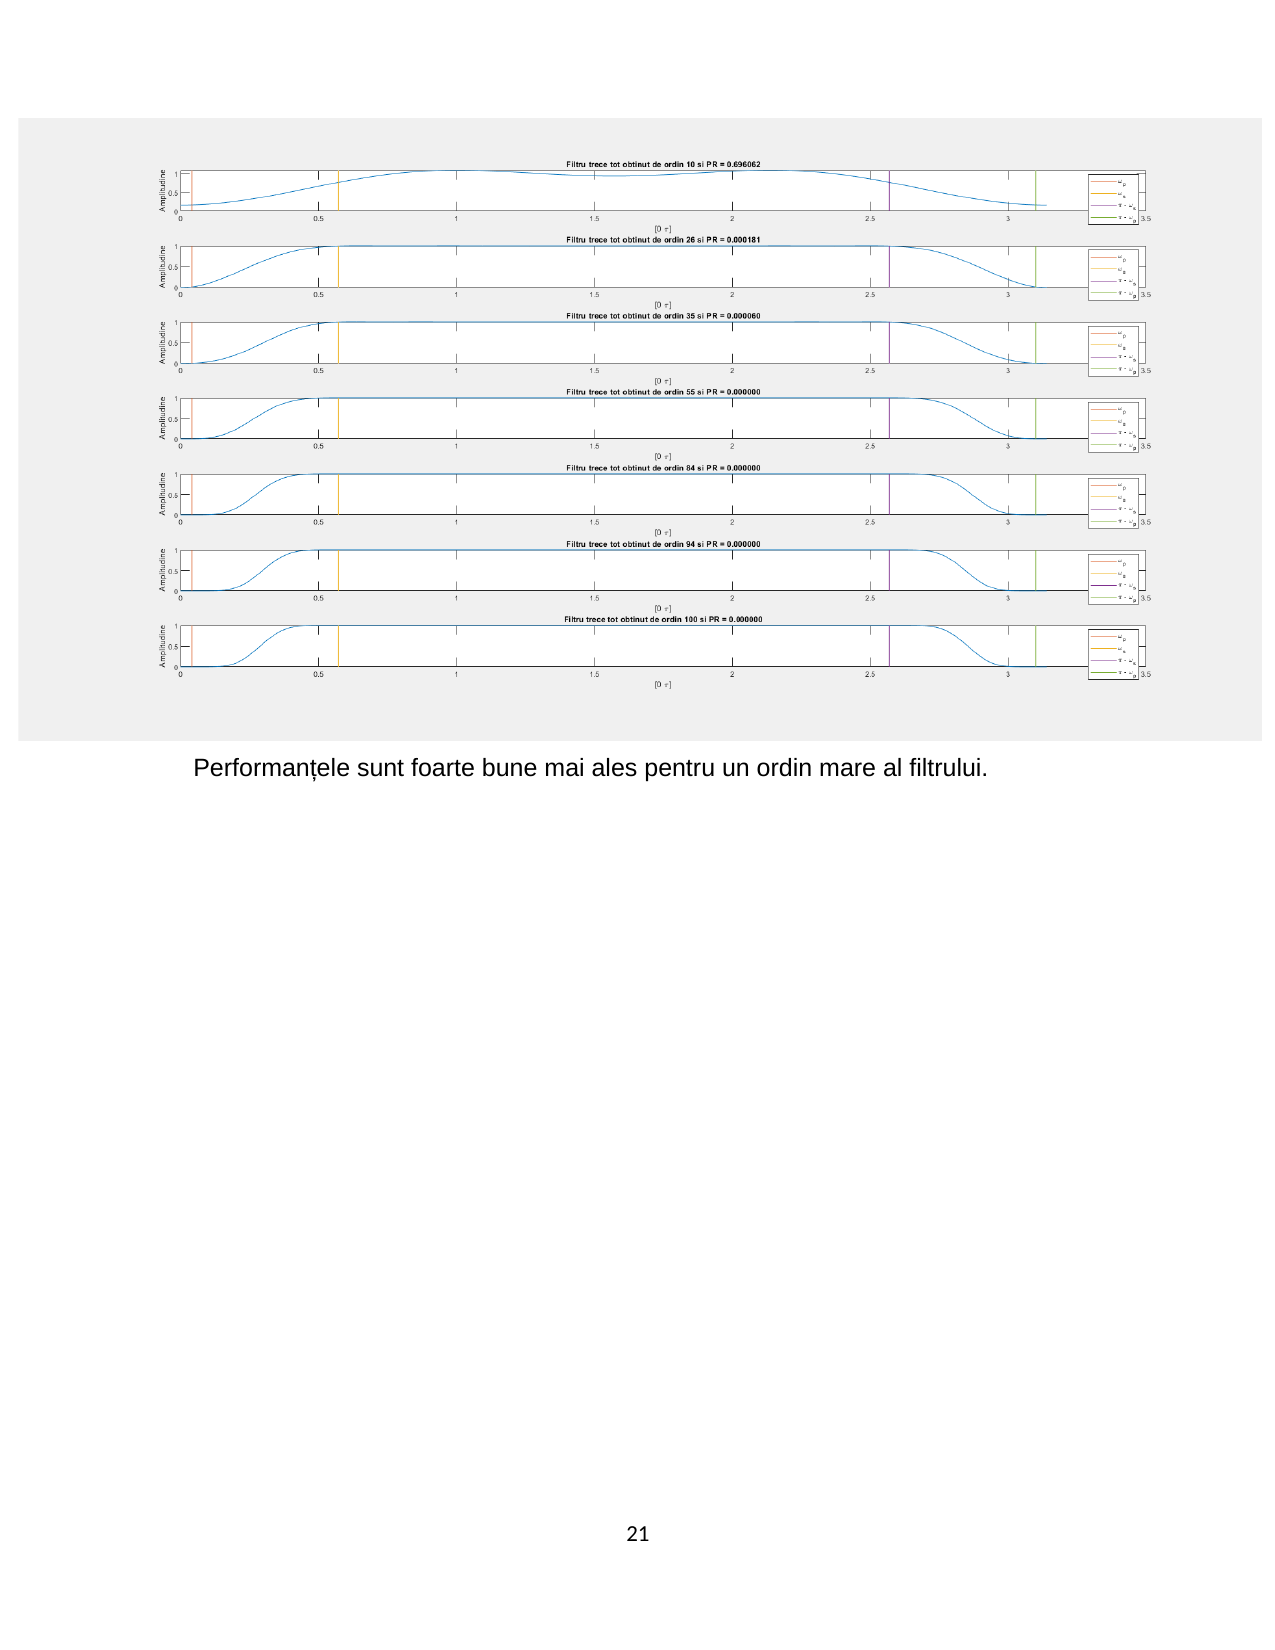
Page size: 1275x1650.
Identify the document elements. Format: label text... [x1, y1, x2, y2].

text Performanțele sunt foarte bune mai ales pentru un ordin mare al filtrului. [118, 740, 1157, 782]
picture [18, 118, 1262, 740]
